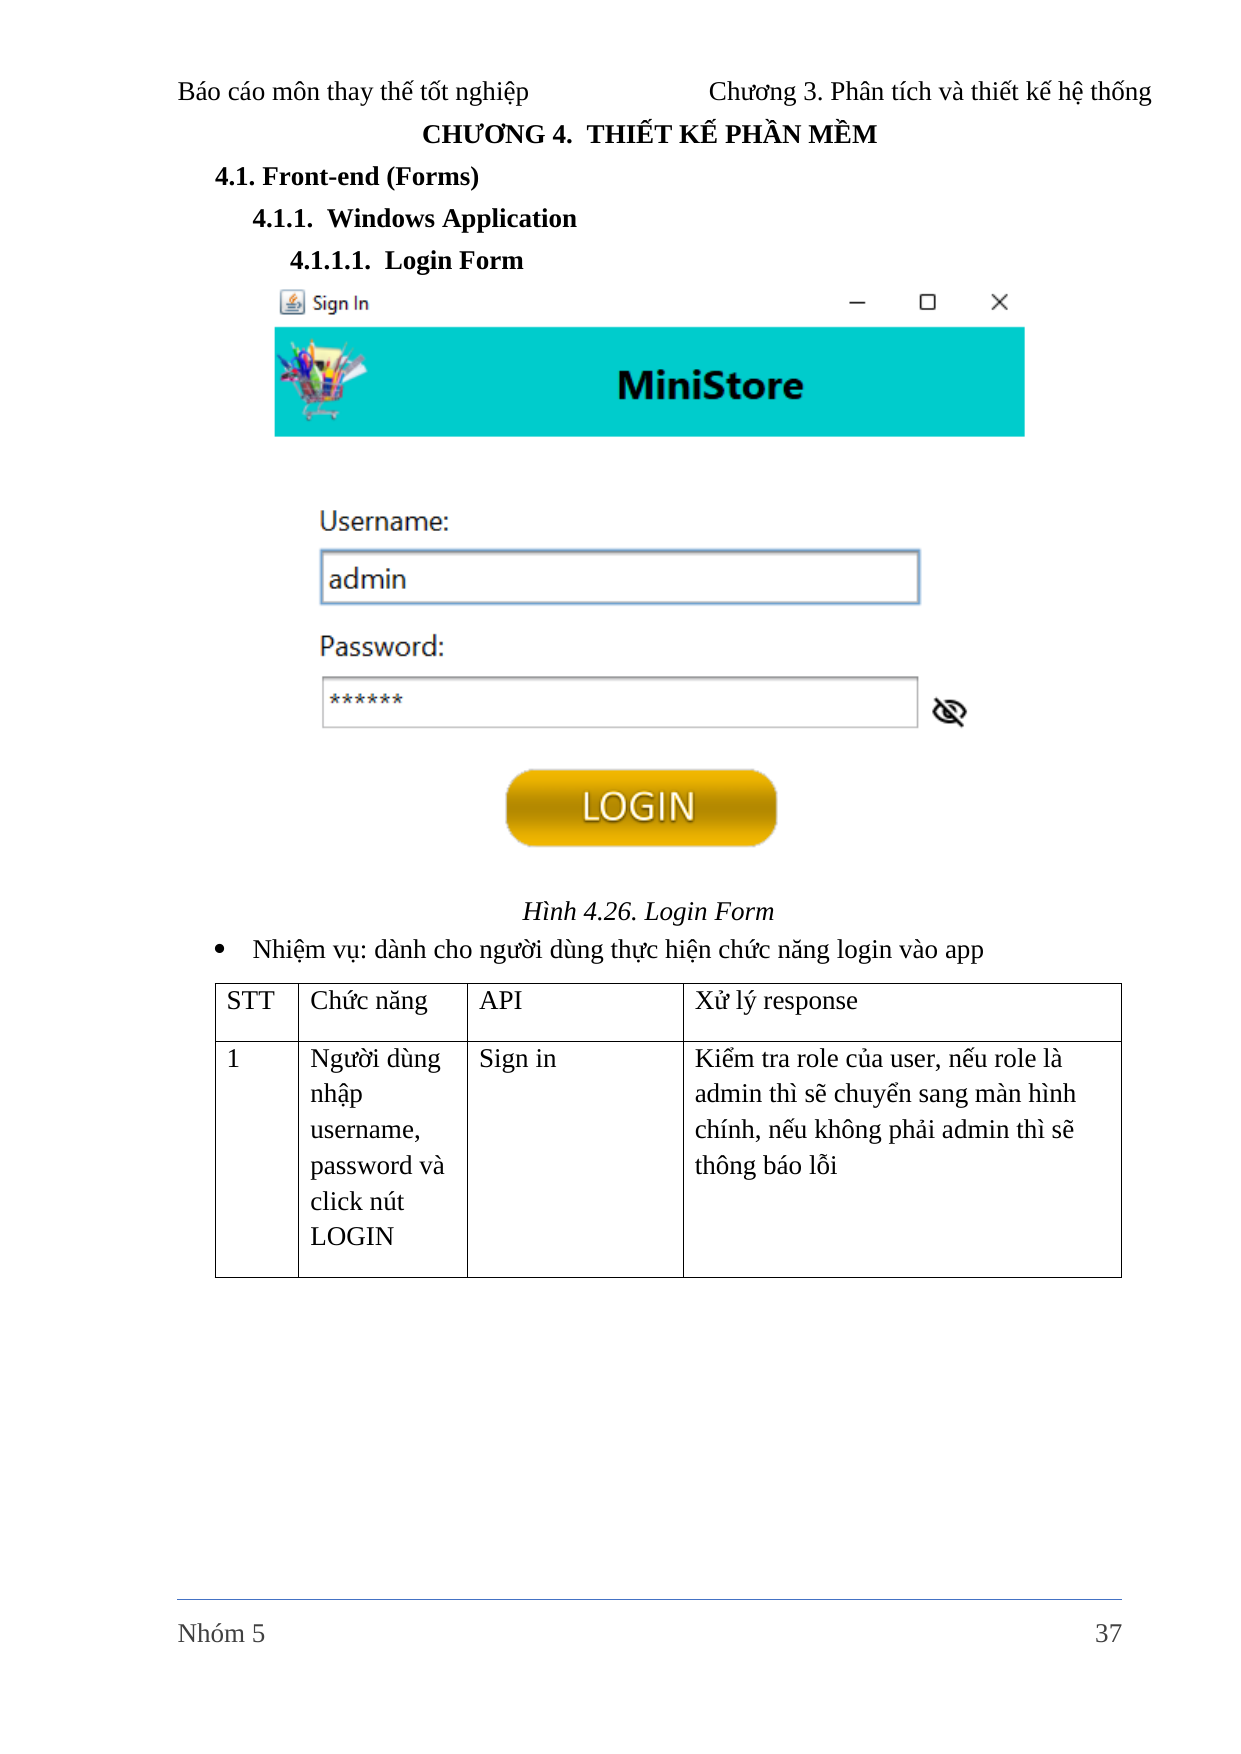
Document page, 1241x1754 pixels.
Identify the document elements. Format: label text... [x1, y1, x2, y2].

picture [274, 286, 1025, 885]
table_header API [468, 984, 683, 1041]
subtitle Windows Application [252, 202, 1122, 233]
table_cell Kiểm tra role của user, nếu role là admin thì sẽ chuyển sang màn hình chính, nếu không phải admin thì sẽ thông báo lỗi [684, 1042, 1121, 1277]
subtitle Login Form [290, 244, 1122, 275]
table_header Xử lý response [684, 984, 1121, 1041]
list Nhiệm vụ: dành cho người dùng thực hiện chức năng login vào app [215, 933, 1122, 964]
table_header STT [216, 984, 298, 1041]
subtitle Front-end (Forms) [215, 160, 1122, 191]
subtitle THIẾT KẾ PHẦN MỀM [177, 118, 1122, 149]
table_cell Sign in [468, 1042, 683, 1277]
table_cell 1 [216, 1042, 298, 1277]
table_cell Người dùng nhập username, password và click nút LOGIN [299, 1042, 467, 1277]
table_header Chức năng [299, 984, 467, 1041]
